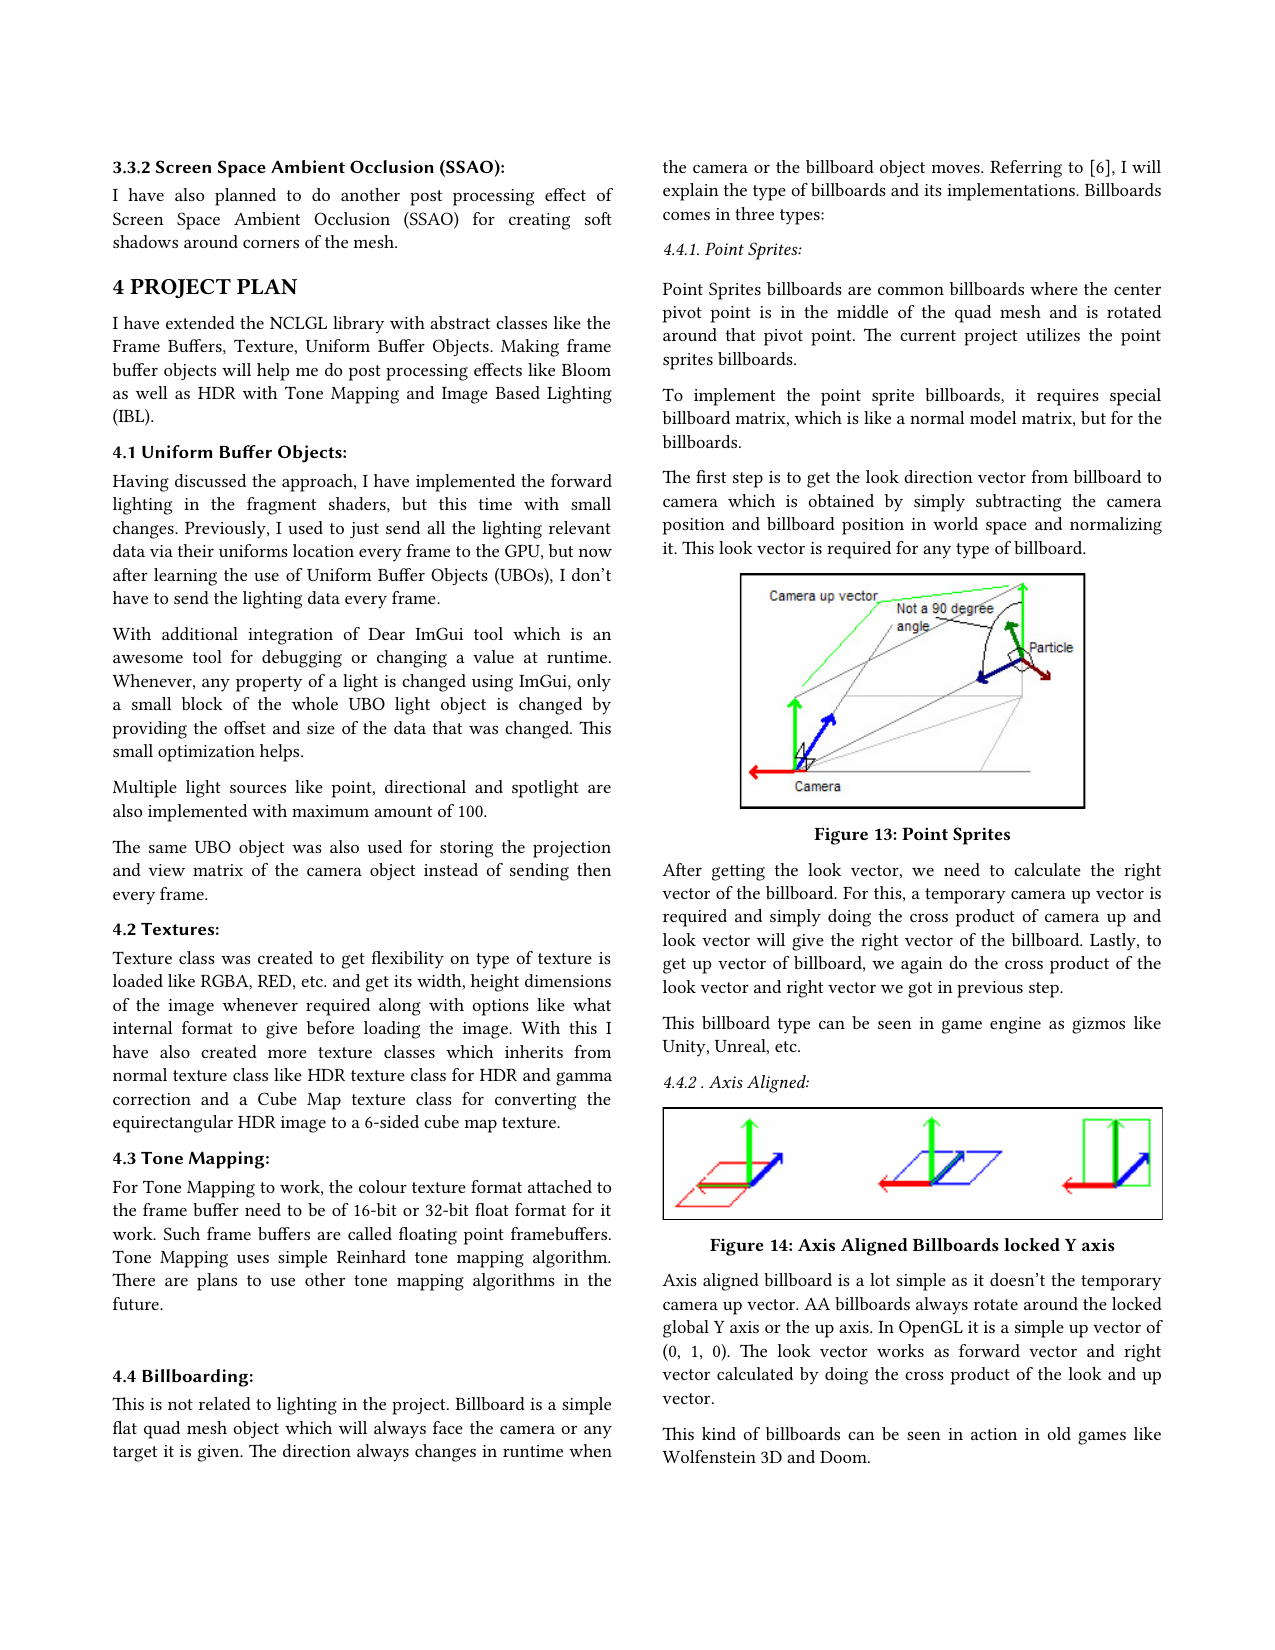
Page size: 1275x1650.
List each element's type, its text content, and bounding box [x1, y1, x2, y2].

text 3.3.2 Screen Space Ambient Occlusion (SSAO): [112, 156, 612, 178]
picture [662, 1107, 1163, 1220]
text To implement the point sprite billboards, it requires special billboard matrix, which is like a normal model matrix, but for the billboards. [662, 384, 1162, 453]
text The first step is to get the look direction vector from billboard to camera which is obtained by simply subtracting the camera position and billboard position in world space and normalizing it. This look vector is required for any type of billboard. [662, 467, 1162, 559]
text Axis aligned billboard is a lot simple as it doesn’t the temporary camera up vector. AA billboards always rotate around the locked global Y axis or the up axis. In OpenGL it is a simple up vector of (0, 1, 0). The look vector works as forward vector and right vector calculated by doing the cross product of the look and up vector. [662, 1270, 1162, 1409]
text Point Sprites billboards are common billboards where the center pivot point is in the middle of the quad mesh and is rotated around that pivot point. The current project utilizes the point sprites billboards. [662, 278, 1162, 370]
text Having discussed the approach, I have implemented the forward lighting in the fragment shaders, but this time with small changes. Previously, I used to just send all the lighting relevant data via their uniforms location every frame to the GPU, but now after learning the use of Uniform Buffer Objects (UBOs), I don’t have to send the lighting data every frame. [112, 471, 612, 609]
text For Tone Mapping to work, the colour texture format attached to the frame buffer need to be of 16-bit or 32-bit float format for it work. Such frame buffers are called floating point framebuffers. Tone Mapping uses simple Reinhard tone mapping algorithm. There are plans to use other tone mapping algorithms in the future. [112, 1176, 612, 1315]
text 4.2 Textures: [112, 919, 612, 940]
text 4 PROJECT PLAN [112, 274, 612, 300]
text Multiple light sources like point, directional and spotlight are also implemented with maximum amount of 100. [112, 777, 612, 822]
text This is not related to lighting in the project. Billboard is a simple flat quad mesh object which will always face the camera or any target it is given. The direction always changes in runtime when the camera or the billboard object moves. Referring to [6], I will explain the type of billboards and its implementations. Billboards comes in three types: [662, 156, 1162, 224]
picture [739, 573, 1086, 809]
text 4.3 Tone Mapping: [112, 1148, 612, 1169]
text This is not related to lighting in the project. Billboard is a simple flat quad mesh object which will always face the camera or any target it is given. The direction always changes in runtime when the camera or the billboard object moves. Referring to [6], I will explain the type of billboards and its implementations. Billboards comes in three types: [112, 1394, 612, 1462]
text This kind of billboards can be seen in action in old games like Wolfenstein 3D and Doom. [662, 1423, 1162, 1468]
text I have extended the NCLGL library with abstract classes like the Frame Buffers, Texture, Uniform Buffer Objects. Making frame buffer objects will help me do post processing effects like Bloom as well as HDR with Tone Mapping and Image Based Lighting (IBL). [112, 312, 612, 427]
text I have also planned to do another post processing effect of Screen Space Ambient Occlusion (SSAO) for creating soft shadows around corners of the mesh. [112, 185, 612, 253]
text After getting the look vector, we need to calculate the right vector of the billboard. For this, a temporary camera up vector is required and simply doing the cross product of camera up and look vector will give the right vector of the billboard. Lastly, to get up vector of billboard, we again do the cross product of the look vector and right vector we got in previous step. [662, 859, 1162, 998]
text 4.4 Billboarding: [112, 1365, 612, 1387]
text With additional integration of Dear ImGui tool which is an awesome tool for debugging or changing a value at runtime. Whenever, any property of a light is changed using ImGui, only a small block of the whole UBO light object is changed by providing the offset and size of the data that was changed. This small optimization helps. [112, 624, 612, 762]
text The same UBO object was also used for storing the projection and view matrix of the camera object instead of sending then every frame. [112, 836, 612, 904]
text Texture class was created to get flexibility on type of texture is loaded like RGBA, RED, etc. and get its width, height dimensions of the image whenever required along with options like what internal format to give before loading the image. With this I have also created more texture classes which inherits from normal texture class like HDR texture class for HDR and gamma correction and a Cube Map texture class for converting the equirectangular HDR image to a 6-sided cube map texture. [112, 948, 612, 1133]
text 4.4.1. Point Sprites: [662, 239, 1162, 260]
text This billboard type can be seen in game engine as gizmos like Unity, Unreal, etc. [662, 1012, 1162, 1057]
text 4.1 Uniform Buffer Objects: [112, 442, 612, 463]
list . Axis Aligned: [662, 1072, 1162, 1093]
text Figure 14: Axis Aligned Billboards locked Y axis [662, 1234, 1162, 1256]
text Figure 13: Point Sprites [662, 823, 1162, 844]
